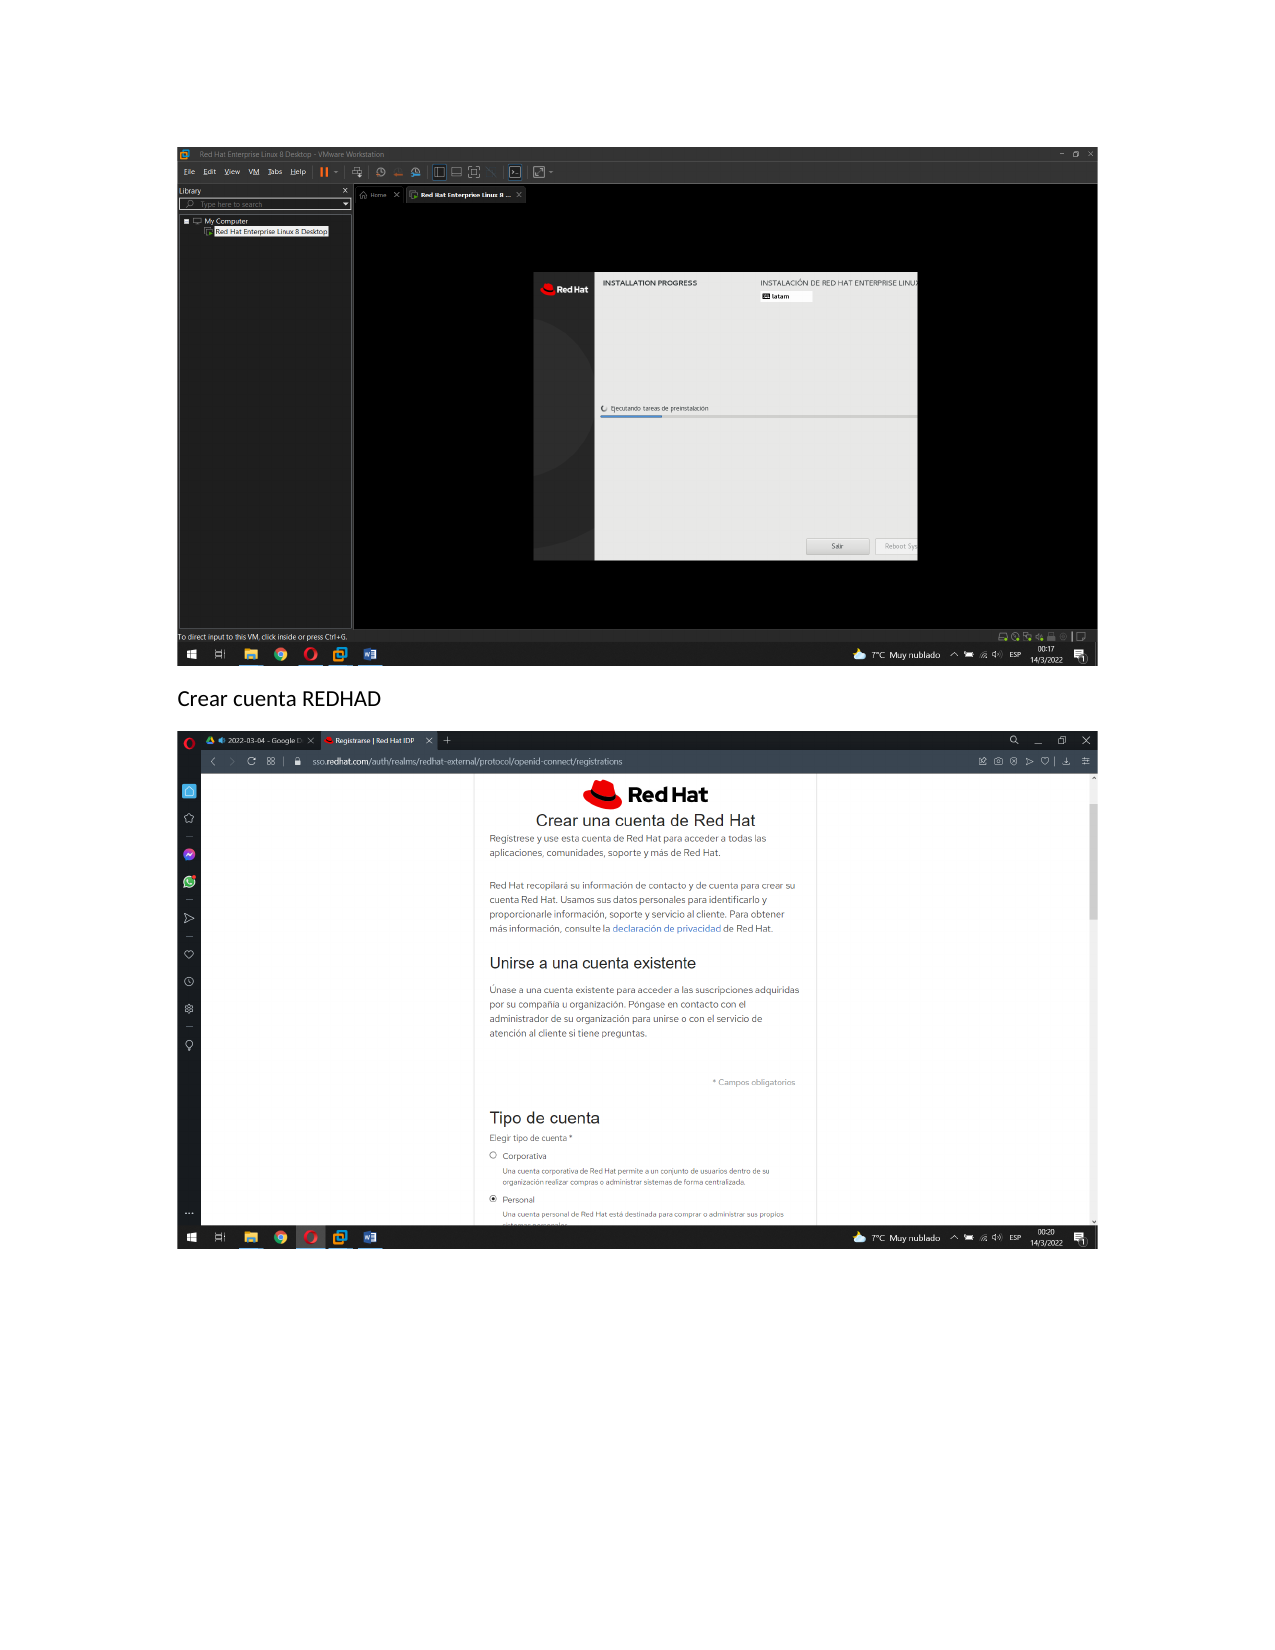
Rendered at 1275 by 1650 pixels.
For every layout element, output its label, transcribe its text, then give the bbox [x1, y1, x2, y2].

text Crear cuenta REDHAD [177, 684, 1098, 712]
picture [177, 731, 1098, 1249]
picture [177, 147, 1098, 666]
